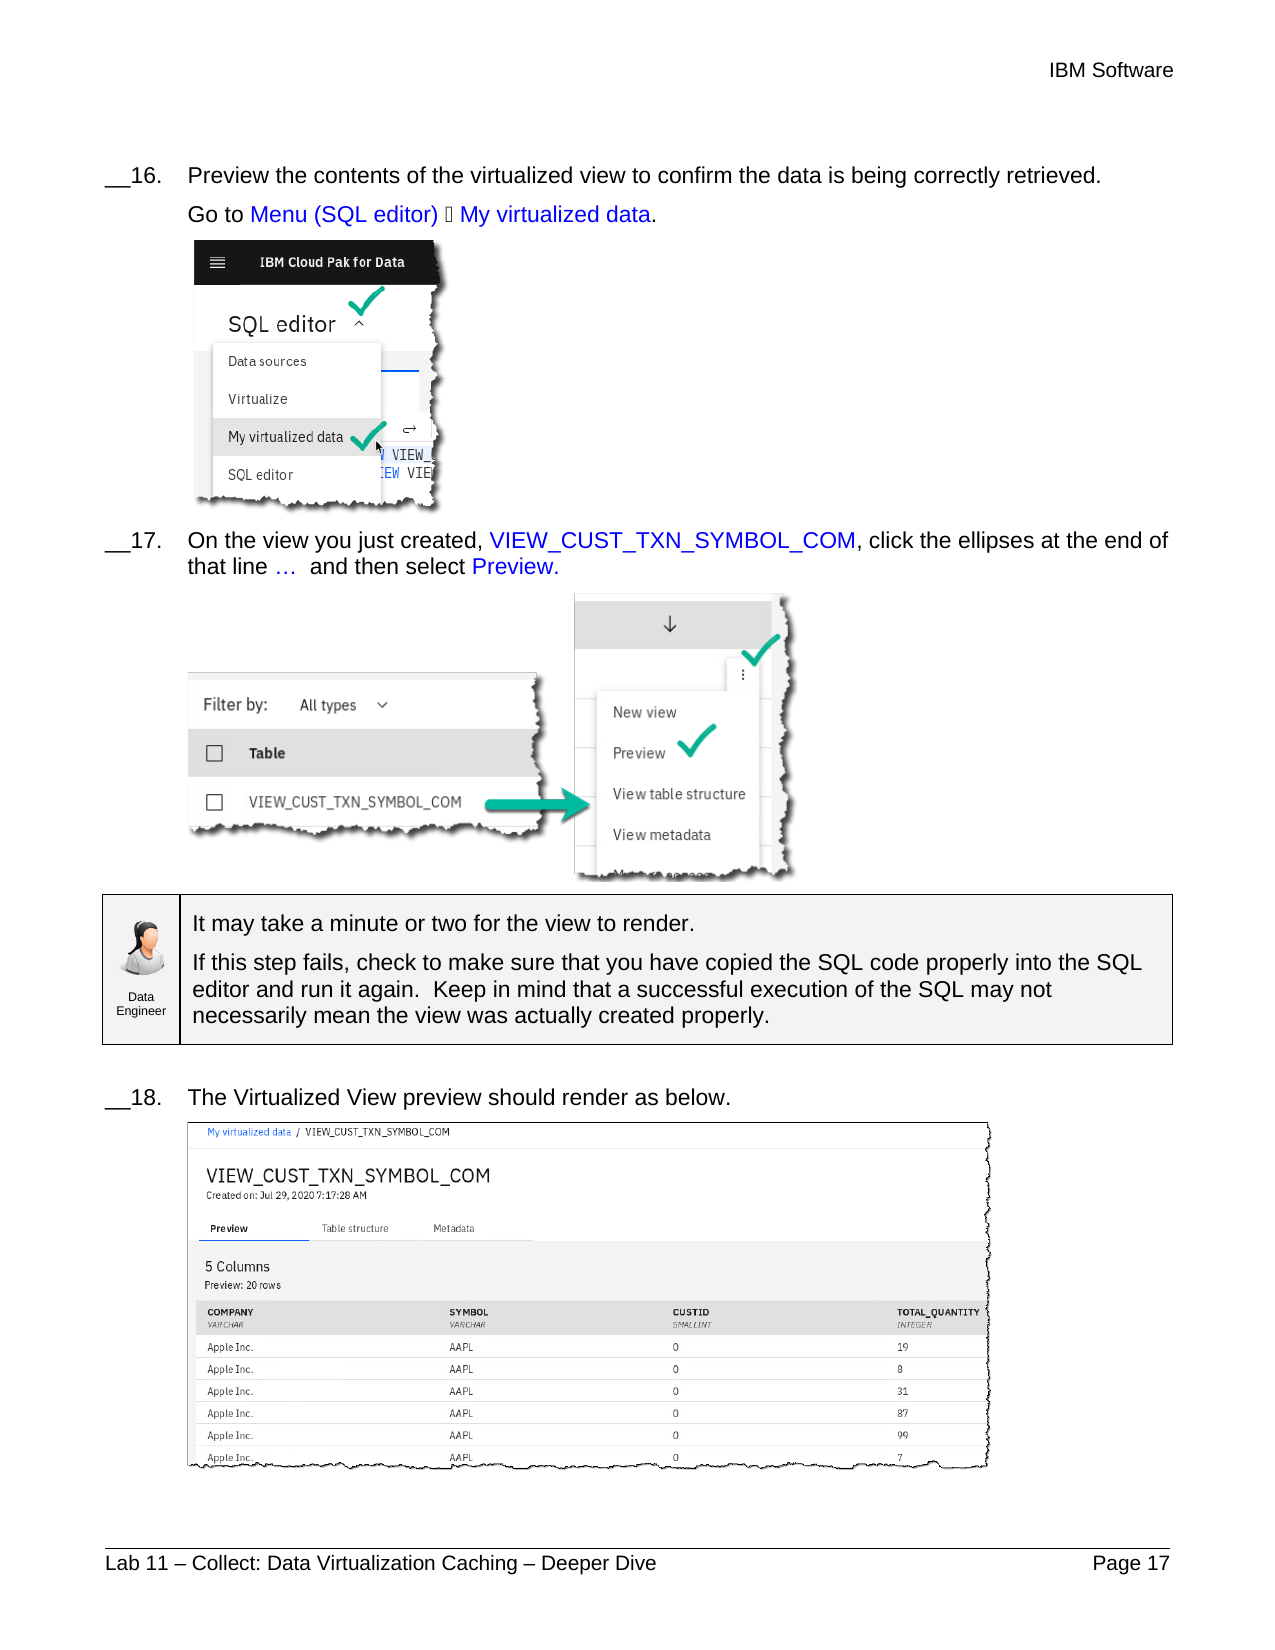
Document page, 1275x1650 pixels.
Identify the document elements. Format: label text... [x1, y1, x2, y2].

table_header It may take a minute or two for the view to render. If this step fails, check to make sure that you have copied the SQL code properly into the SQL editor and run it again. Keep in mind that a successful execution of the SQL may not necessarily mean the view was actually created properly. [181, 895, 1172, 1044]
list Preview the contents of the virtualized view to confirm the data is being correctly retrieved. [105, 162, 1170, 189]
picture [193, 240, 449, 515]
picture [114, 920, 169, 975]
table_header Data Engineer [103, 895, 179, 1044]
list On the view you just created, VIEW_CUST_TXN_SYMBOL_COM, click the ellipses at the end of that line … and then select Preview. [105, 527, 1170, 579]
picture [187, 591, 798, 882]
list The Virtualized View preview should render as below. [105, 1084, 1170, 1110]
picture [187, 1122, 994, 1472]
list Go to Menu (SQL editor) My virtualized data. [187, 201, 1170, 228]
